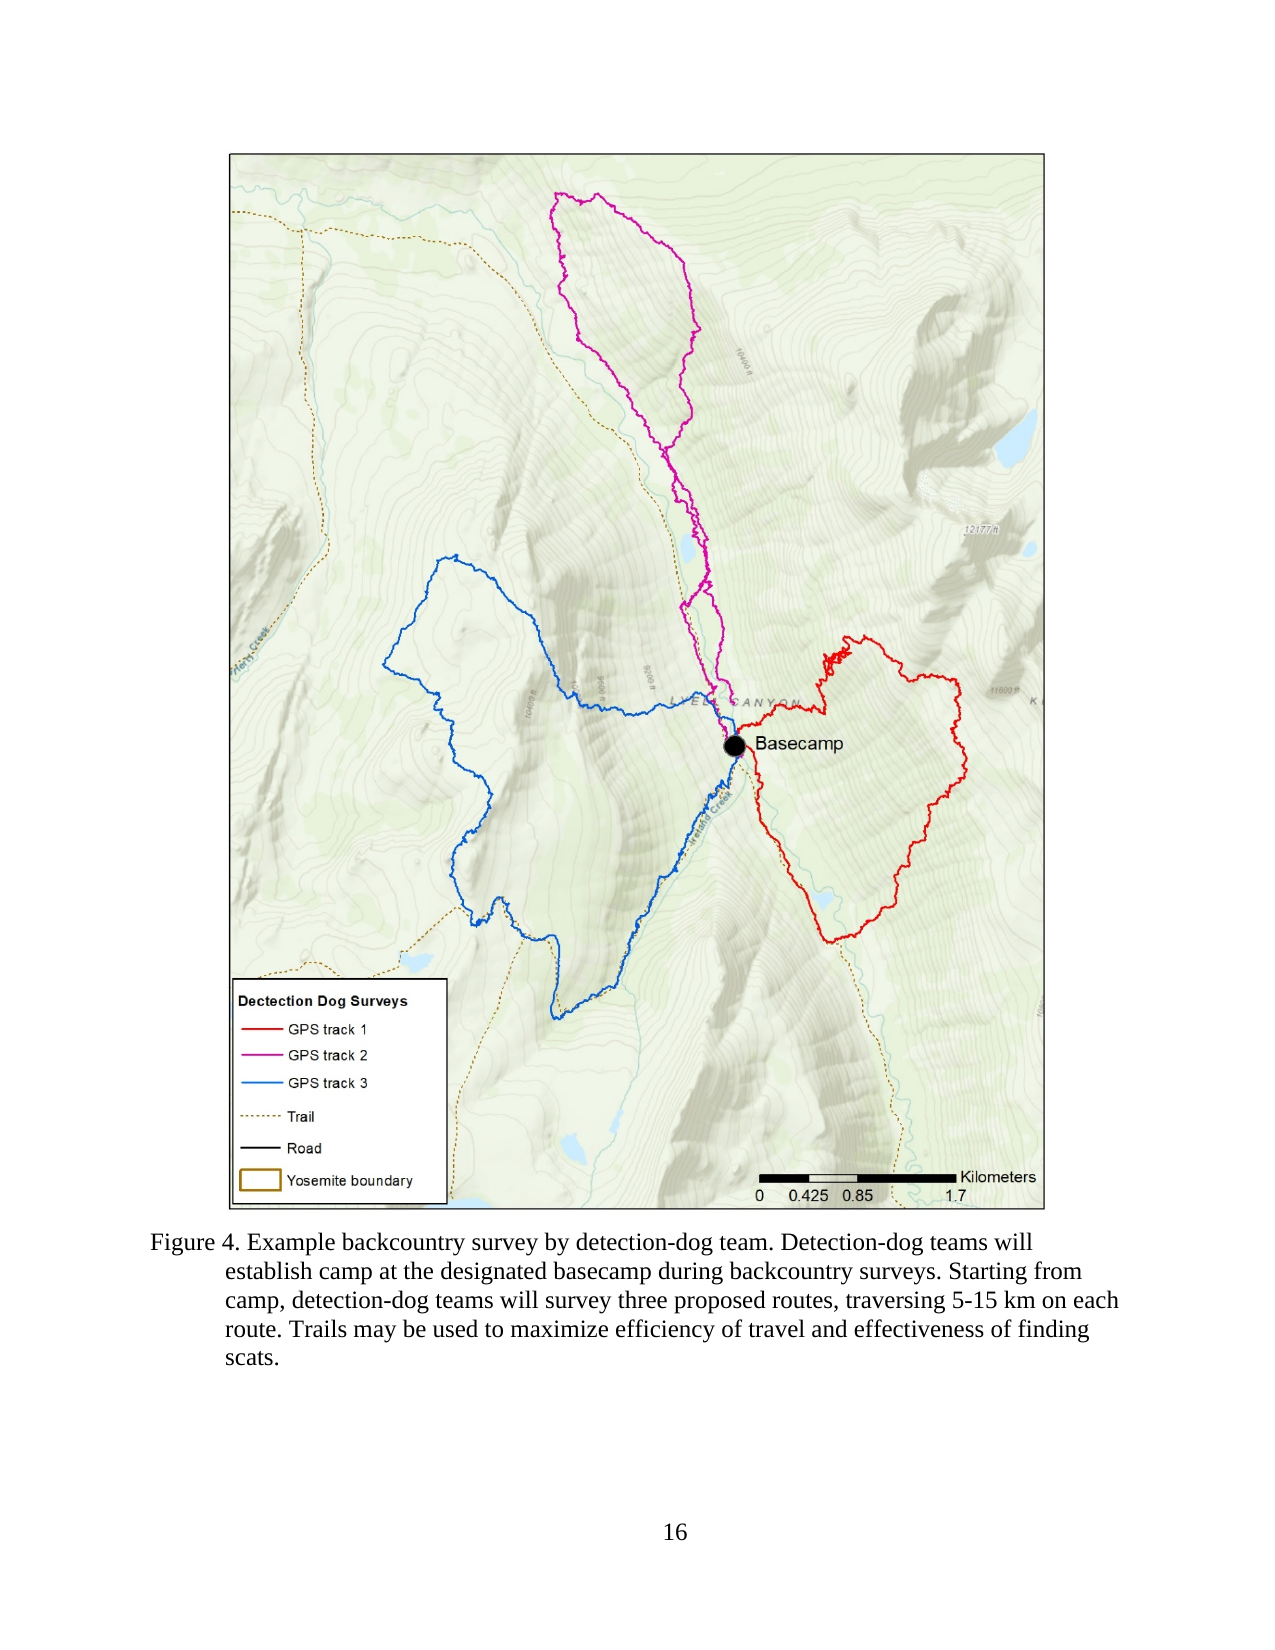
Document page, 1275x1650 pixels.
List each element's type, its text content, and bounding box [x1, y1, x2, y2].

picture [226, 150, 1049, 1215]
